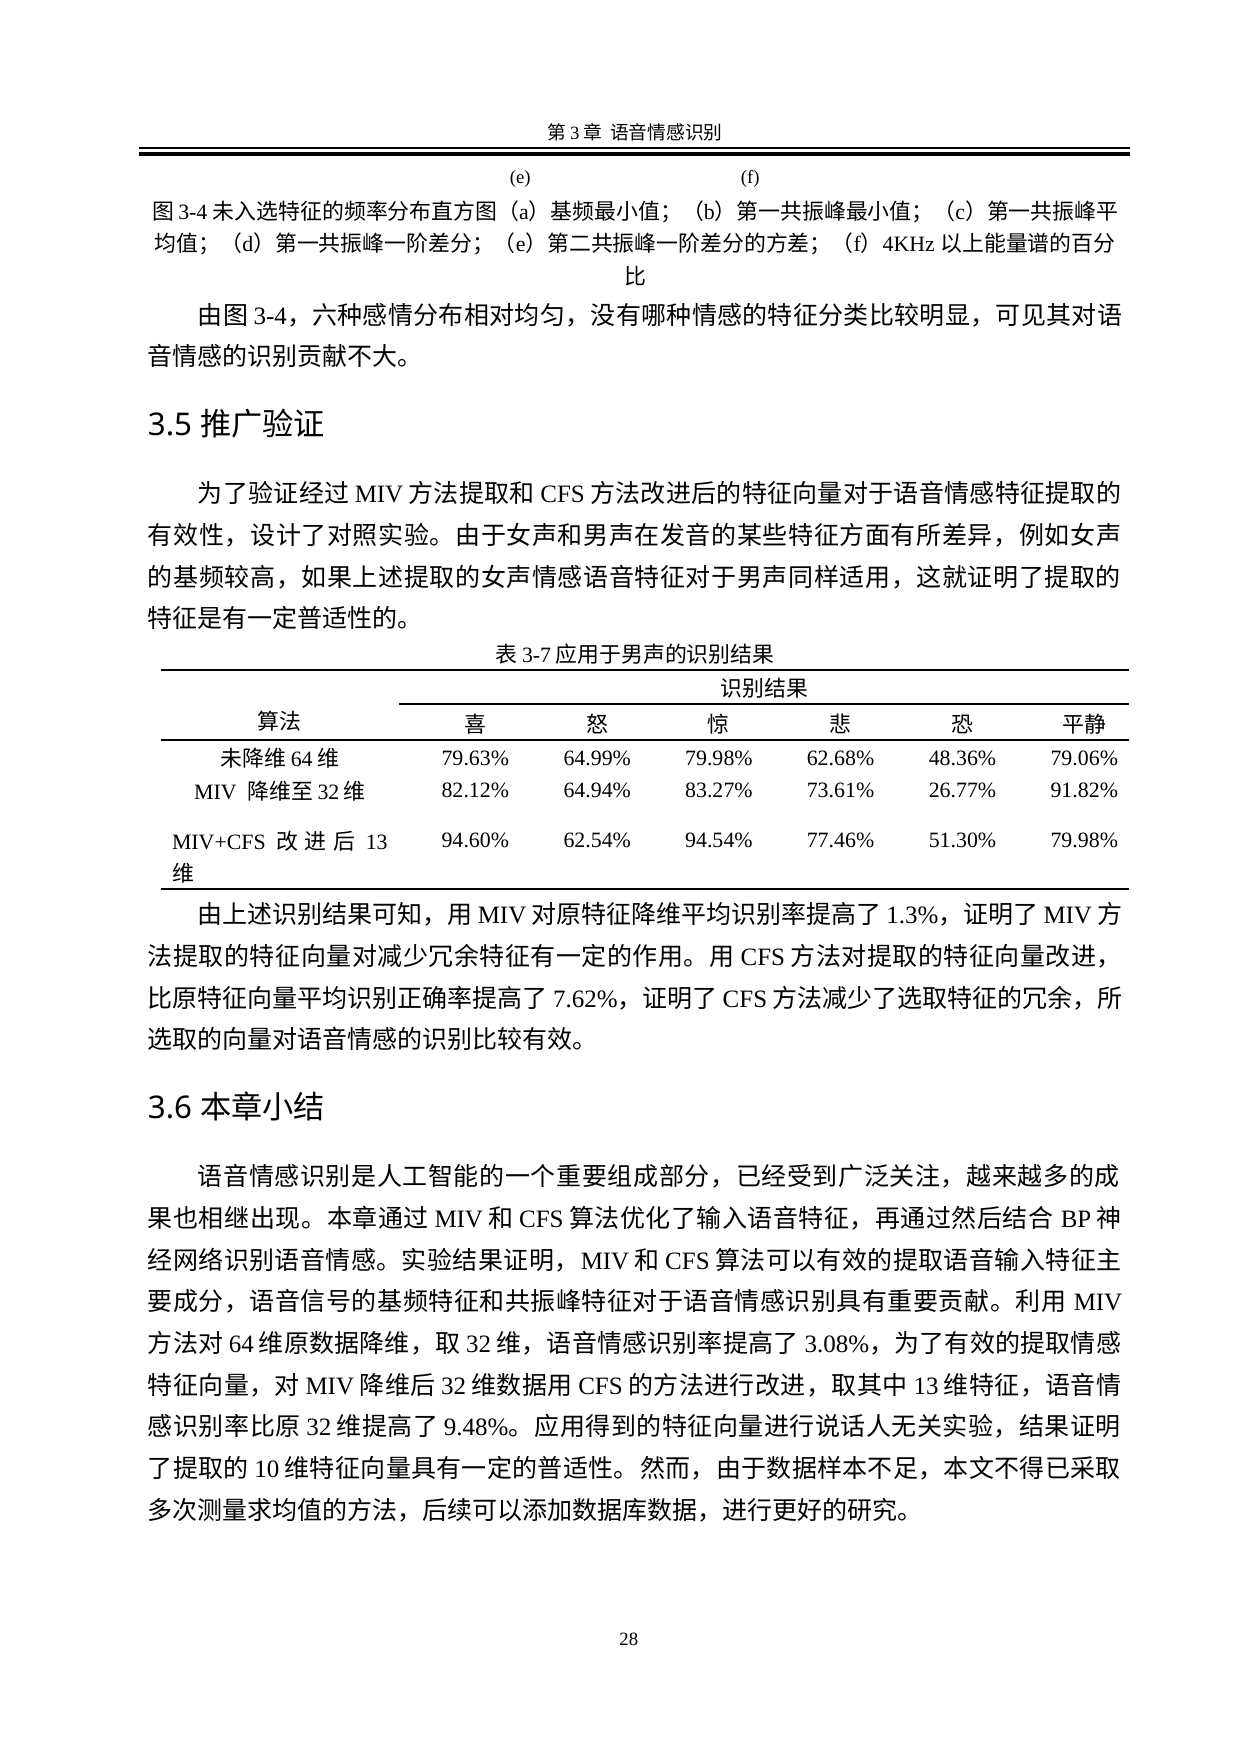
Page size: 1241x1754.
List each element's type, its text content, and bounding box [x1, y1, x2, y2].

text 由上述识别结果可知，用MIV对原特征降维平均识别率提高了1.3%，证明了MIV方法提取的特征向量对减少冗余特征有一定的作用。用CFS方法对提取的特征向量改进，比原特征向量平均识别正确率提高了7.62%，证明了CFS方法减少了选取特征的冗余，所选取的向量对语音情感的识别比较有效。 [148, 890, 1122, 1057]
text 图3-4 未入选特征的频率分布直方图（a）基频最小值；（b）第一共振峰最小值；（c）第一共振峰平均值；（d）第一共振峰一阶差分；（e）第二共振峰一阶差分的方差；（f）4KHz 以上能量谱的百分比 [148, 193, 1122, 291]
table_cell 91.82% [1008, 774, 1129, 823]
table_cell 平静 [1008, 705, 1129, 739]
table_cell MIV+CFS改进后13维 [161, 823, 399, 888]
table_header 识别结果 [399, 671, 1129, 703]
text 语音情感识别是人工智能的一个重要组成部分，已经受到广泛关注，越来越多的成果也相继出现。本章通过MIV和CFS算法优化了输入语音特征，再通过然后结合BP神经网络识别语音情感。实验结果证明，MIV和CFS算法可以有效的提取语音输入特征主要成分，语音信号的基频特征和共振峰特征对于语音情感识别具有重要贡献。利用MIV方法对64维原数据降维，取32维，语音情感识别率提高了3.08%，为了有效的提取情感特征向量，对MIV降维后32维数据用CFS的方法进行改进，取其中13维特征，语音情感识别率比原32维提高了9.48%。应用得到的特征向量进行说话人无关实验，结果证明了提取的10维特征向量具有一定的普适性。然而，由于数据样本不足，本文不得已采取多次测量求均值的方法，后续可以添加数据库数据，进行更好的研究。 [148, 1152, 1122, 1527]
table_header 算法 [161, 671, 399, 739]
table_cell 未降维64维 [161, 741, 399, 774]
table_cell 惊 [642, 705, 764, 739]
table_cell 79.06% [1008, 741, 1129, 774]
table_cell 喜 [399, 705, 520, 739]
table_cell 73.61% [764, 774, 886, 823]
text 表3-7应用于男声的识别结果 [148, 636, 1122, 669]
table_cell MIV 降维至32维 [161, 774, 399, 823]
table_cell 79.98% [1008, 823, 1129, 888]
subtitle 3.6 本章小结 [148, 1082, 1122, 1127]
table_cell 悲 [764, 705, 886, 739]
table_cell 77.46% [764, 823, 886, 888]
text 由图3-4，六种感情分布相对均匀，没有哪种情感的特征分类比较明显，可见其对语音情感的识别贡献不大。 [148, 291, 1122, 374]
table_cell 94.60% [399, 823, 520, 888]
table_cell 怒 [520, 705, 642, 739]
table_cell 51.30% [886, 823, 1007, 888]
table_cell 79.98% [642, 741, 764, 774]
subtitle 3.5 推广验证 [148, 399, 1122, 444]
table_cell 94.54% [642, 823, 764, 888]
table_cell 64.94% [520, 774, 642, 823]
table_cell 82.12% [399, 774, 520, 823]
table_cell 48.36% [886, 741, 1007, 774]
table_cell 62.54% [520, 823, 642, 888]
table_cell 64.99% [520, 741, 642, 774]
text 为了验证经过MIV方法提取和CFS方法改进后的特征向量对于语音情感特征提取的有效性，设计了对照实验。由于女声和男声在发音的某些特征方面有所差异，例如女声的基频较高，如果上述提取的女声情感语音特征对于男声同样适用，这就证明了提取的特征是有一定普适性的。 [148, 469, 1122, 636]
text (e) (f) [148, 161, 1122, 193]
table_cell 26.77% [886, 774, 1007, 823]
table_cell 79.63% [399, 741, 520, 774]
table_cell 恐 [886, 705, 1007, 739]
table_cell 83.27% [642, 774, 764, 823]
table_cell 62.68% [764, 741, 886, 774]
